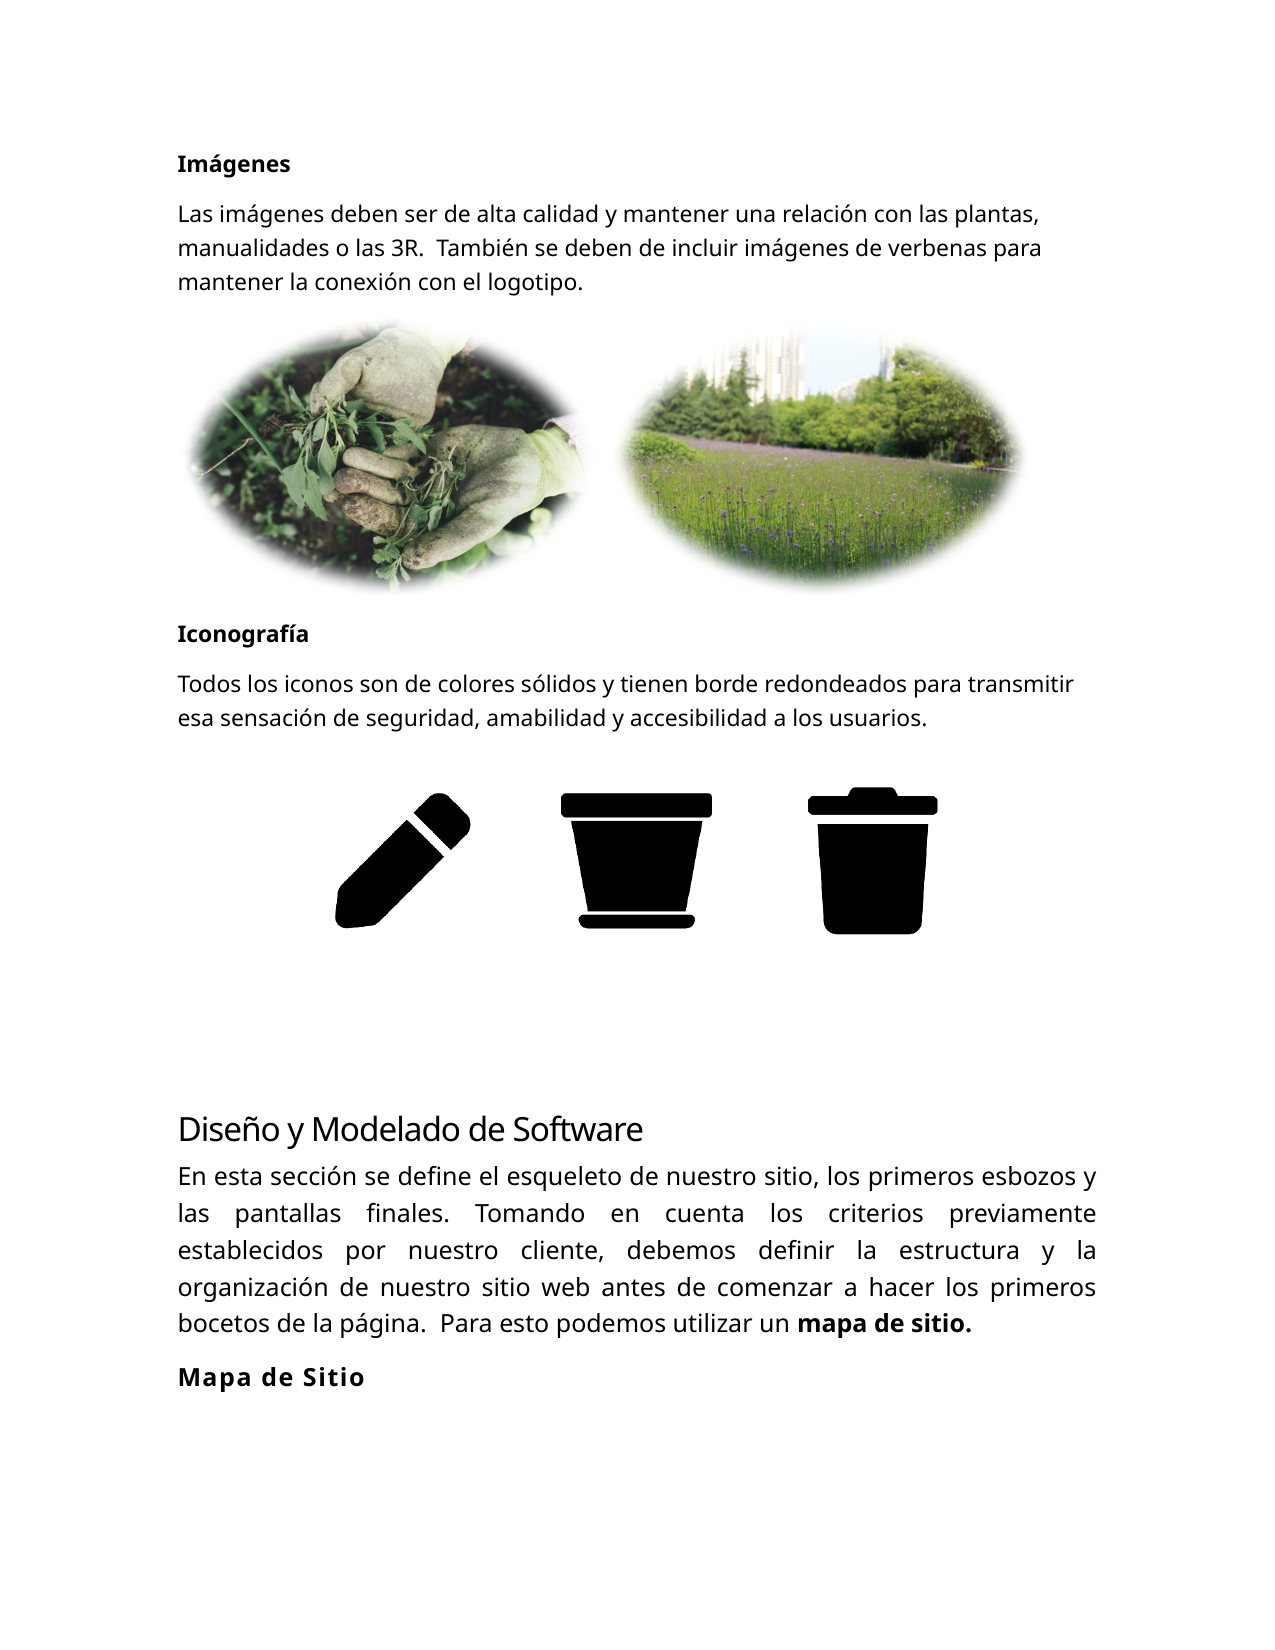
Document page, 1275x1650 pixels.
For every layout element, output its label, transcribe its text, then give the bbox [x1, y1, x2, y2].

picture [210, 346, 570, 569]
subtitle Mapa de Sitio [177, 1359, 1098, 1394]
text Todos los iconos son de colores sólidos y tienen borde redondeados para transmitir esa sensación de seguridad, amabilidad y accesibilidad a los usuarios. [177, 668, 1098, 733]
text Las imágenes deben ser de alta calidad y mantener una relación con las plantas, manualidades o las 3R. También se deben de incluir imágenes de verbenas para mantener la conexión con el logotipo. [177, 198, 1098, 297]
picture [561, 785, 712, 936]
text Imágenes [177, 148, 1098, 179]
picture [327, 785, 478, 936]
text Iconografía [177, 618, 1098, 649]
title Diseño y Modelado de Software [177, 1105, 1098, 1151]
text En esta sección se define el esqueleto de nuestro sitio, los primeros esbozos y las pantallas finales. Tomando en cuenta los criterios previamente establecidos por nuestro cliente, debemos definir la estructura y la organización de nuestro sitio web antes de comenzar a hacer los primeros bocetos de la página. Para esto podemos utilizar un mapa de sitio. [177, 1159, 1098, 1340]
picture [640, 346, 1001, 569]
picture [797, 785, 948, 936]
